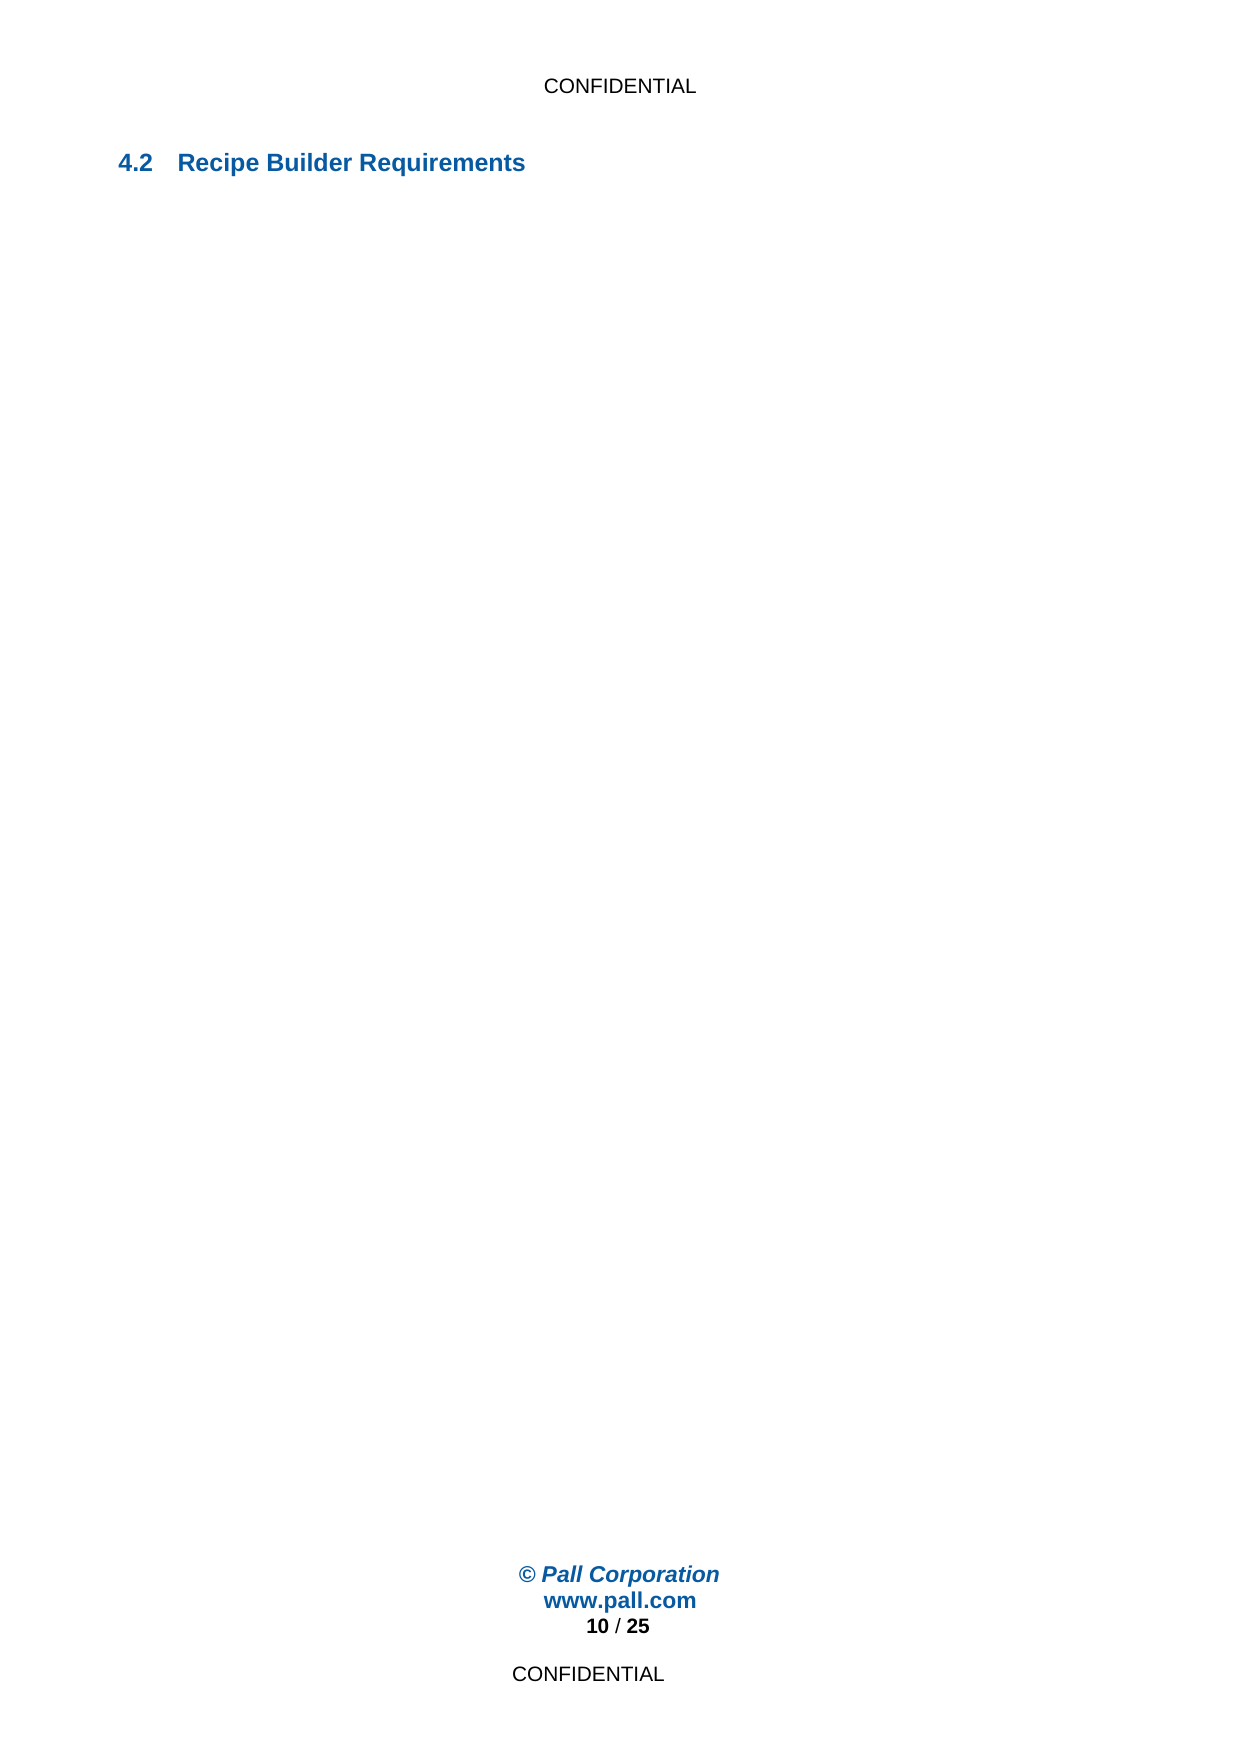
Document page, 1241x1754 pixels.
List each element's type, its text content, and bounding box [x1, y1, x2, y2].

subtitle Recipe Builder Requirements [118, 148, 1122, 176]
